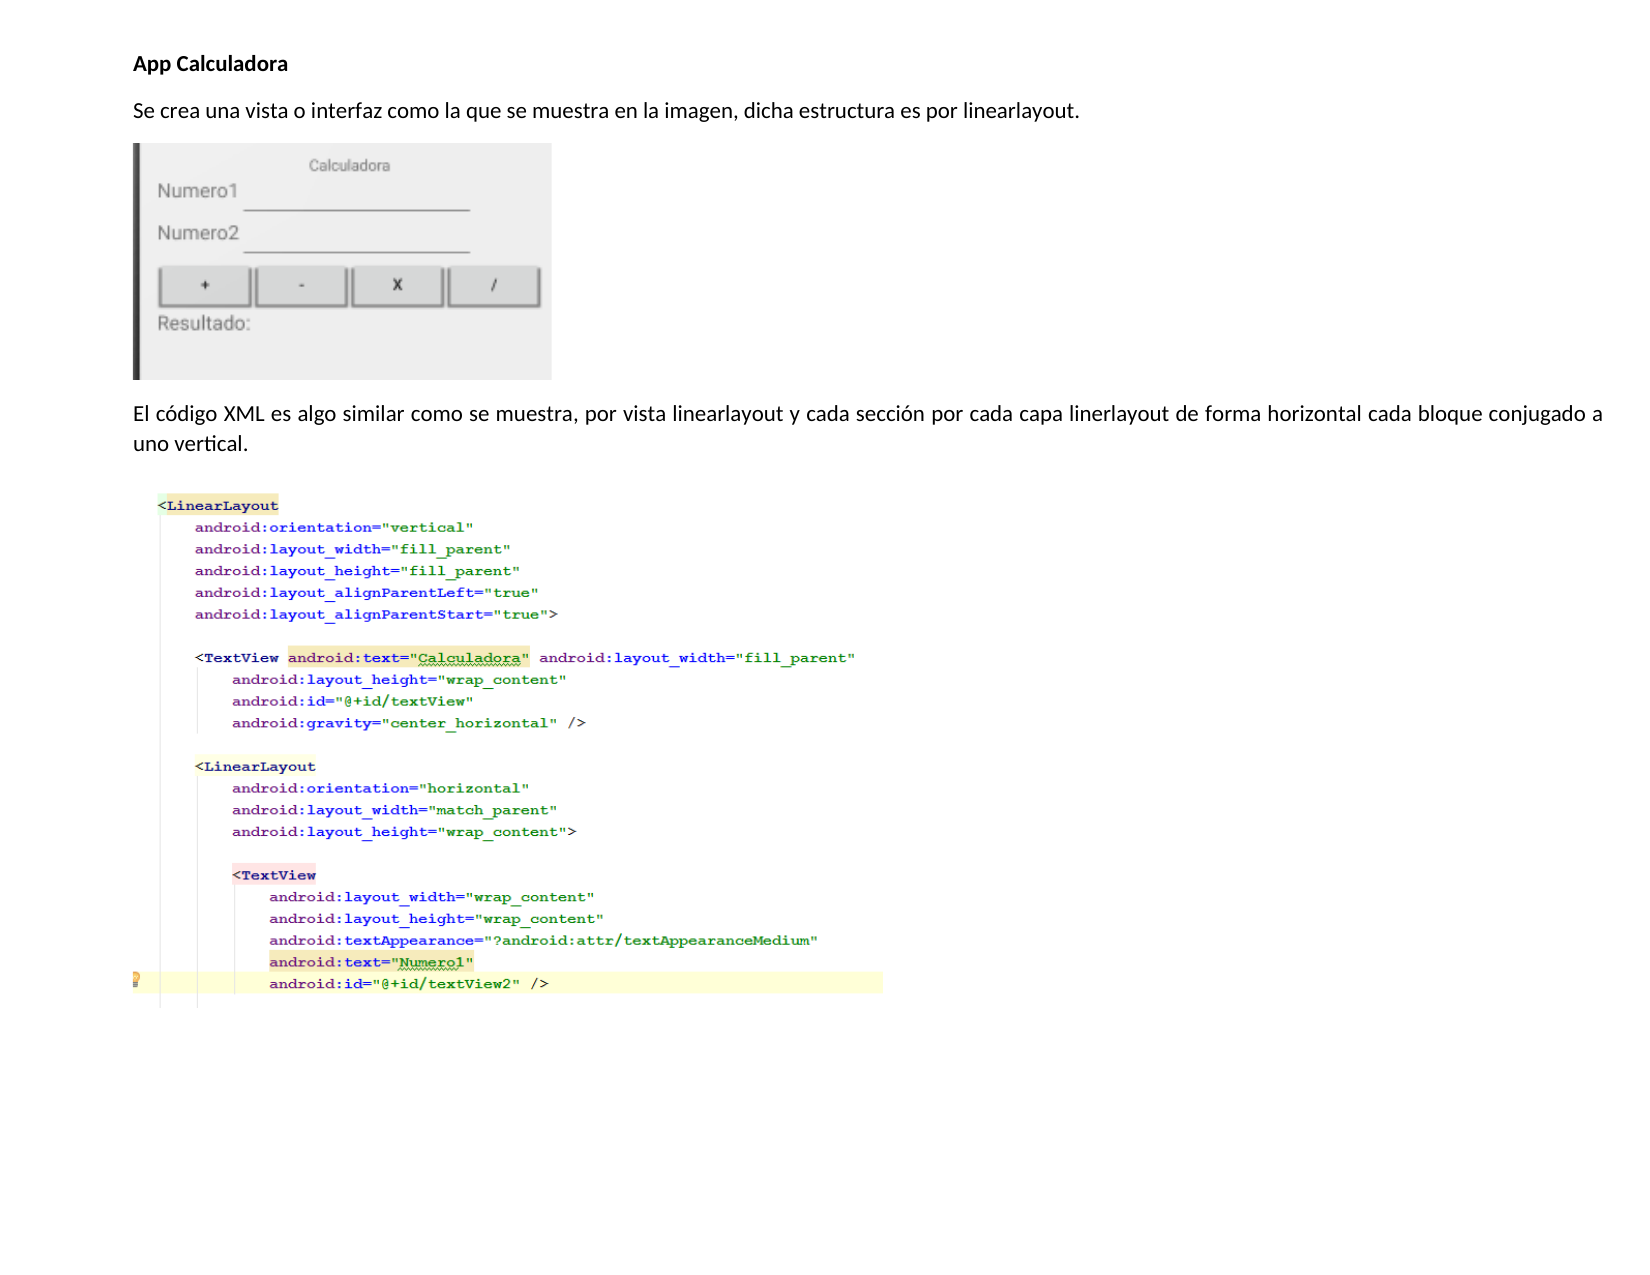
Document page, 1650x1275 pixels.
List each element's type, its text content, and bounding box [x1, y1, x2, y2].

text App Calculadora [133, 49, 1606, 77]
picture [132, 476, 883, 1008]
picture [132, 143, 552, 380]
text Se crea una vista o interfaz como la que se muestra en la imagen, dicha estructura es por linearlayout. [133, 96, 1606, 124]
text El código XML es algo similar como se muestra, por vista linearlayout y cada sección por cada capa linerlayout de forma horizontal cada bloque conjugado a uno vertical. [133, 399, 1606, 457]
